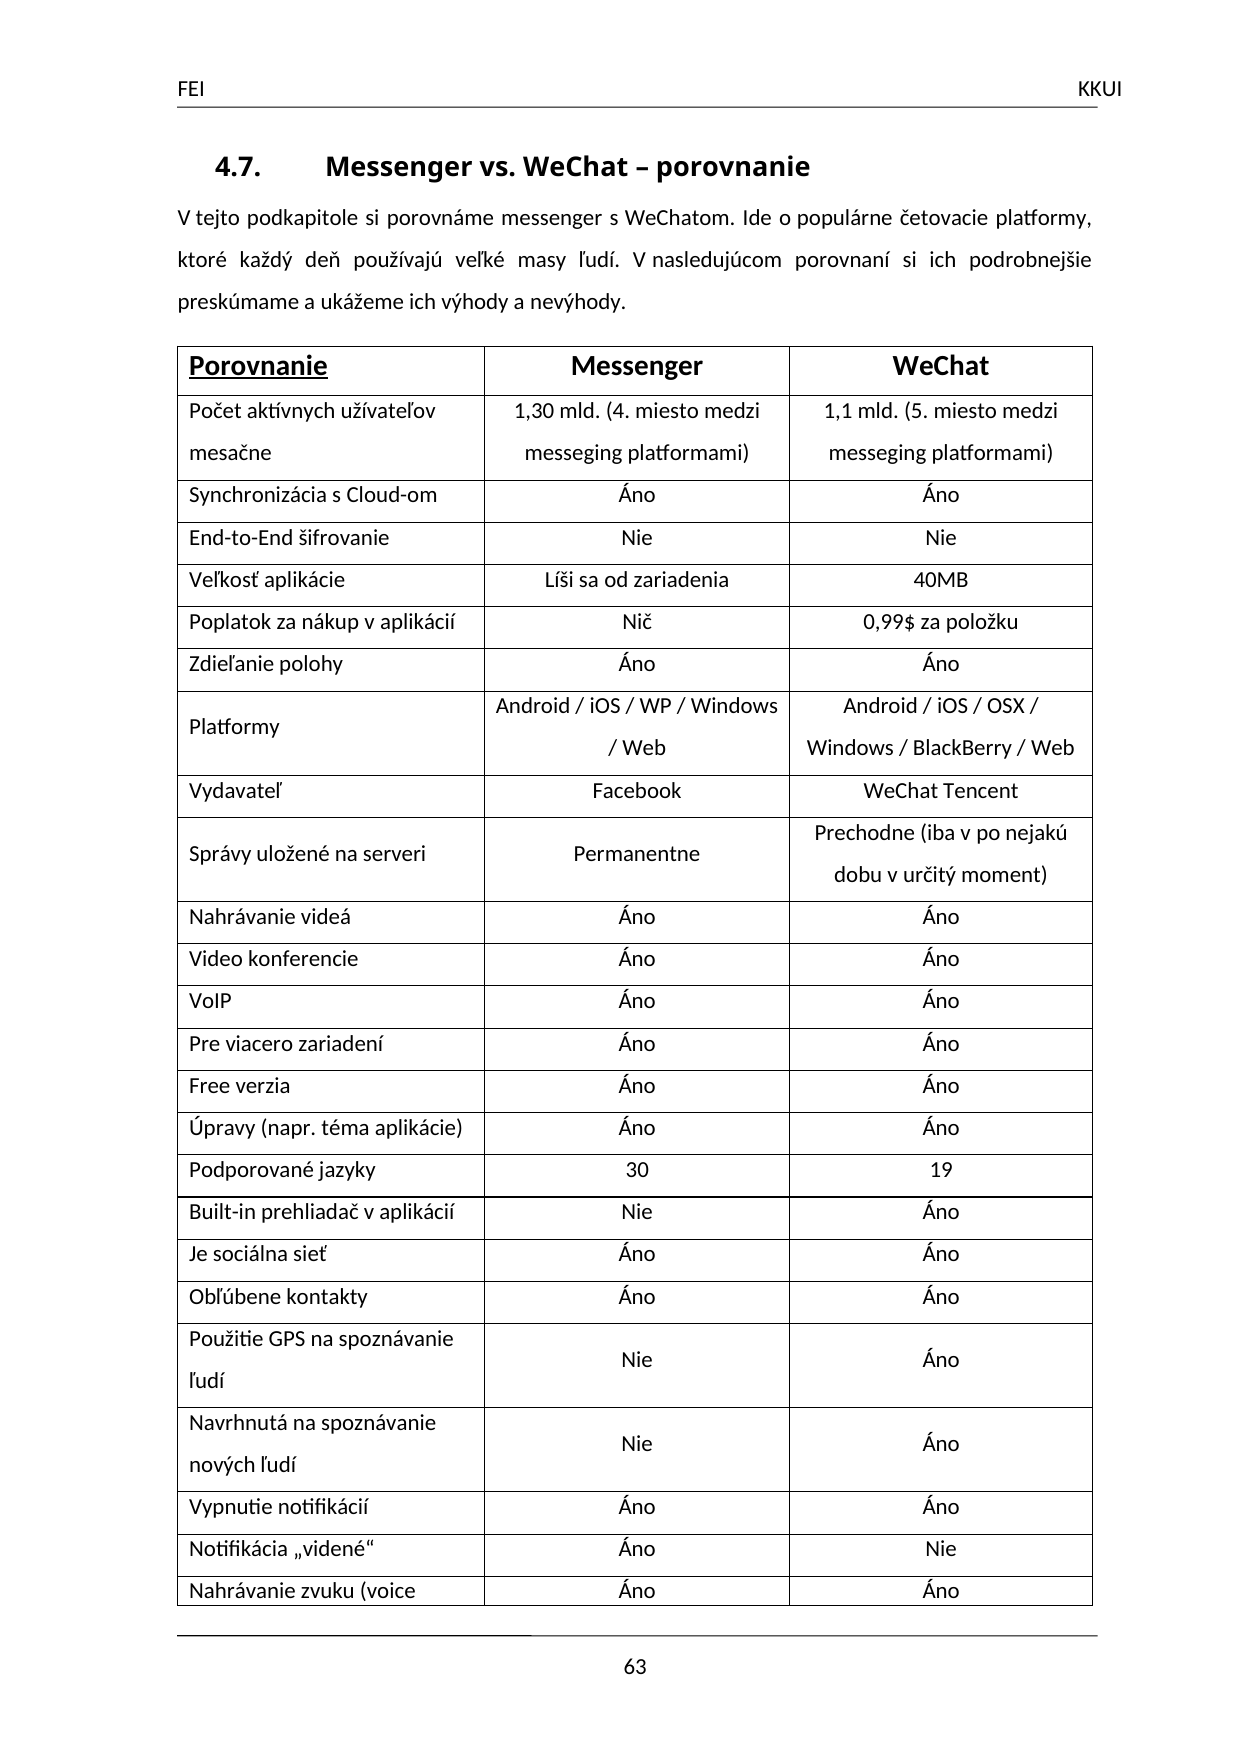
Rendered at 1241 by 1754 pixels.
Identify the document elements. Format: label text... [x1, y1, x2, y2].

table_cell Free verzia [178, 1071, 484, 1112]
table_cell Áno [485, 944, 789, 985]
table_header Porovnanie [178, 347, 484, 395]
table_cell 40MB [790, 565, 1092, 606]
table_cell Video konferencie [178, 944, 484, 985]
table_cell End-to-End šifrovanie [178, 523, 484, 564]
text V tejto podkapitole si porovnáme messenger s WeChatom. Ide o populárne četovacie platformy, ktoré každý deň používajú veľké masy ľudí. V nasledujúcom porovnaní si ich podrobnejšie preskúmame a ukážeme ich výhody a nevýhody. [177, 203, 1092, 315]
table_cell Áno [790, 1029, 1092, 1070]
table_cell Áno [790, 481, 1092, 522]
table_cell Nie [485, 1324, 789, 1407]
table_cell Áno [790, 1282, 1092, 1323]
table_cell Je sociálna sieť [178, 1240, 484, 1281]
table_cell Veľkosť aplikácie [178, 565, 484, 606]
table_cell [178, 1577, 484, 1605]
table_cell Počet aktívnych užívateľov mesačne [178, 396, 484, 479]
table_cell Áno [790, 1113, 1092, 1154]
table_cell VoIP [178, 986, 484, 1028]
table_cell 19 [790, 1155, 1092, 1196]
table_cell Poplatok za nákup v aplikácií [178, 607, 484, 648]
table_cell 1,30 mld. (4. miesto medzi messeging platformami) [485, 396, 789, 479]
table_cell Áno [485, 1492, 789, 1533]
table_cell Vydavateľ [178, 776, 484, 817]
table_cell Zdieľanie polohy [178, 649, 484, 691]
table_cell 30 [485, 1155, 789, 1196]
table_cell 1,1 mld. (5. miesto medzi messeging platformami) [790, 396, 1092, 479]
table_cell Áno [485, 1240, 789, 1281]
table_cell Nie [485, 523, 789, 564]
table_cell Líši sa od zariadenia [485, 565, 789, 606]
table_cell Synchronizácia s Cloud-om [178, 481, 484, 522]
table_cell Áno [485, 902, 789, 943]
table_cell Áno [485, 649, 789, 691]
table_cell Vypnutie notifikácií [178, 1492, 484, 1533]
table_cell Nič [485, 607, 789, 648]
table_cell Platformy [178, 692, 484, 775]
table_cell Podporované jazyky [178, 1155, 484, 1196]
table_cell Nahrávanie videá [178, 902, 484, 943]
table_header Messenger [485, 347, 789, 395]
table_cell Úpravy (napr. téma aplikácie) [178, 1113, 484, 1154]
table_cell Áno [790, 902, 1092, 943]
table_cell Permanentne [485, 818, 789, 901]
table_cell WeChat Tencent [790, 776, 1092, 817]
table_cell Android / iOS / WP / Windows / Web [485, 692, 789, 775]
table_cell Prechodne (iba v po nejakú dobu v určitý moment) [790, 818, 1092, 901]
table_cell Áno [485, 1113, 789, 1154]
table_cell Áno [790, 1071, 1092, 1112]
table_cell Použitie GPS na spoznávanie ľudí [178, 1324, 484, 1407]
table_cell Áno [790, 649, 1092, 691]
table_cell Navrhnutá na spoznávanie nových ľudí [178, 1408, 484, 1491]
table_cell Áno [790, 1577, 1092, 1605]
table_cell Áno [485, 1071, 789, 1112]
table_cell Áno [790, 1408, 1092, 1491]
table_header WeChat [790, 347, 1092, 395]
table_cell Áno [485, 481, 789, 522]
table_cell Nie [790, 1535, 1092, 1576]
table_cell Áno [485, 1577, 789, 1605]
table_cell Áno [790, 944, 1092, 985]
table_cell Android / iOS / OSX / Windows / BlackBerry / Web [790, 692, 1092, 775]
table_cell Built-in prehliadač v aplikácií [178, 1198, 484, 1238]
table_cell Áno [485, 1282, 789, 1323]
table_cell Áno [790, 986, 1092, 1028]
table_cell Notifikácia „videné“ [178, 1535, 484, 1576]
table_cell Správy uložené na serveri [178, 818, 484, 901]
table_cell Áno [790, 1492, 1092, 1533]
table_cell Nie [485, 1408, 789, 1491]
table_cell Nie [485, 1198, 789, 1238]
table_cell Nie [790, 523, 1092, 564]
table_cell Áno [485, 1029, 789, 1070]
table_cell Áno [790, 1198, 1092, 1238]
table_cell Áno [485, 986, 789, 1028]
table_cell Obľúbene kontakty [178, 1282, 484, 1323]
table_cell Áno [790, 1240, 1092, 1281]
text Messenger vs. WeChat – porovnanie [215, 148, 1092, 184]
table_cell Pre viacero zariadení [178, 1029, 484, 1070]
table_cell Áno [790, 1324, 1092, 1407]
table_cell Áno [485, 1535, 789, 1576]
table_cell Facebook [485, 776, 789, 817]
table_cell 0,99$ za položku [790, 607, 1092, 648]
